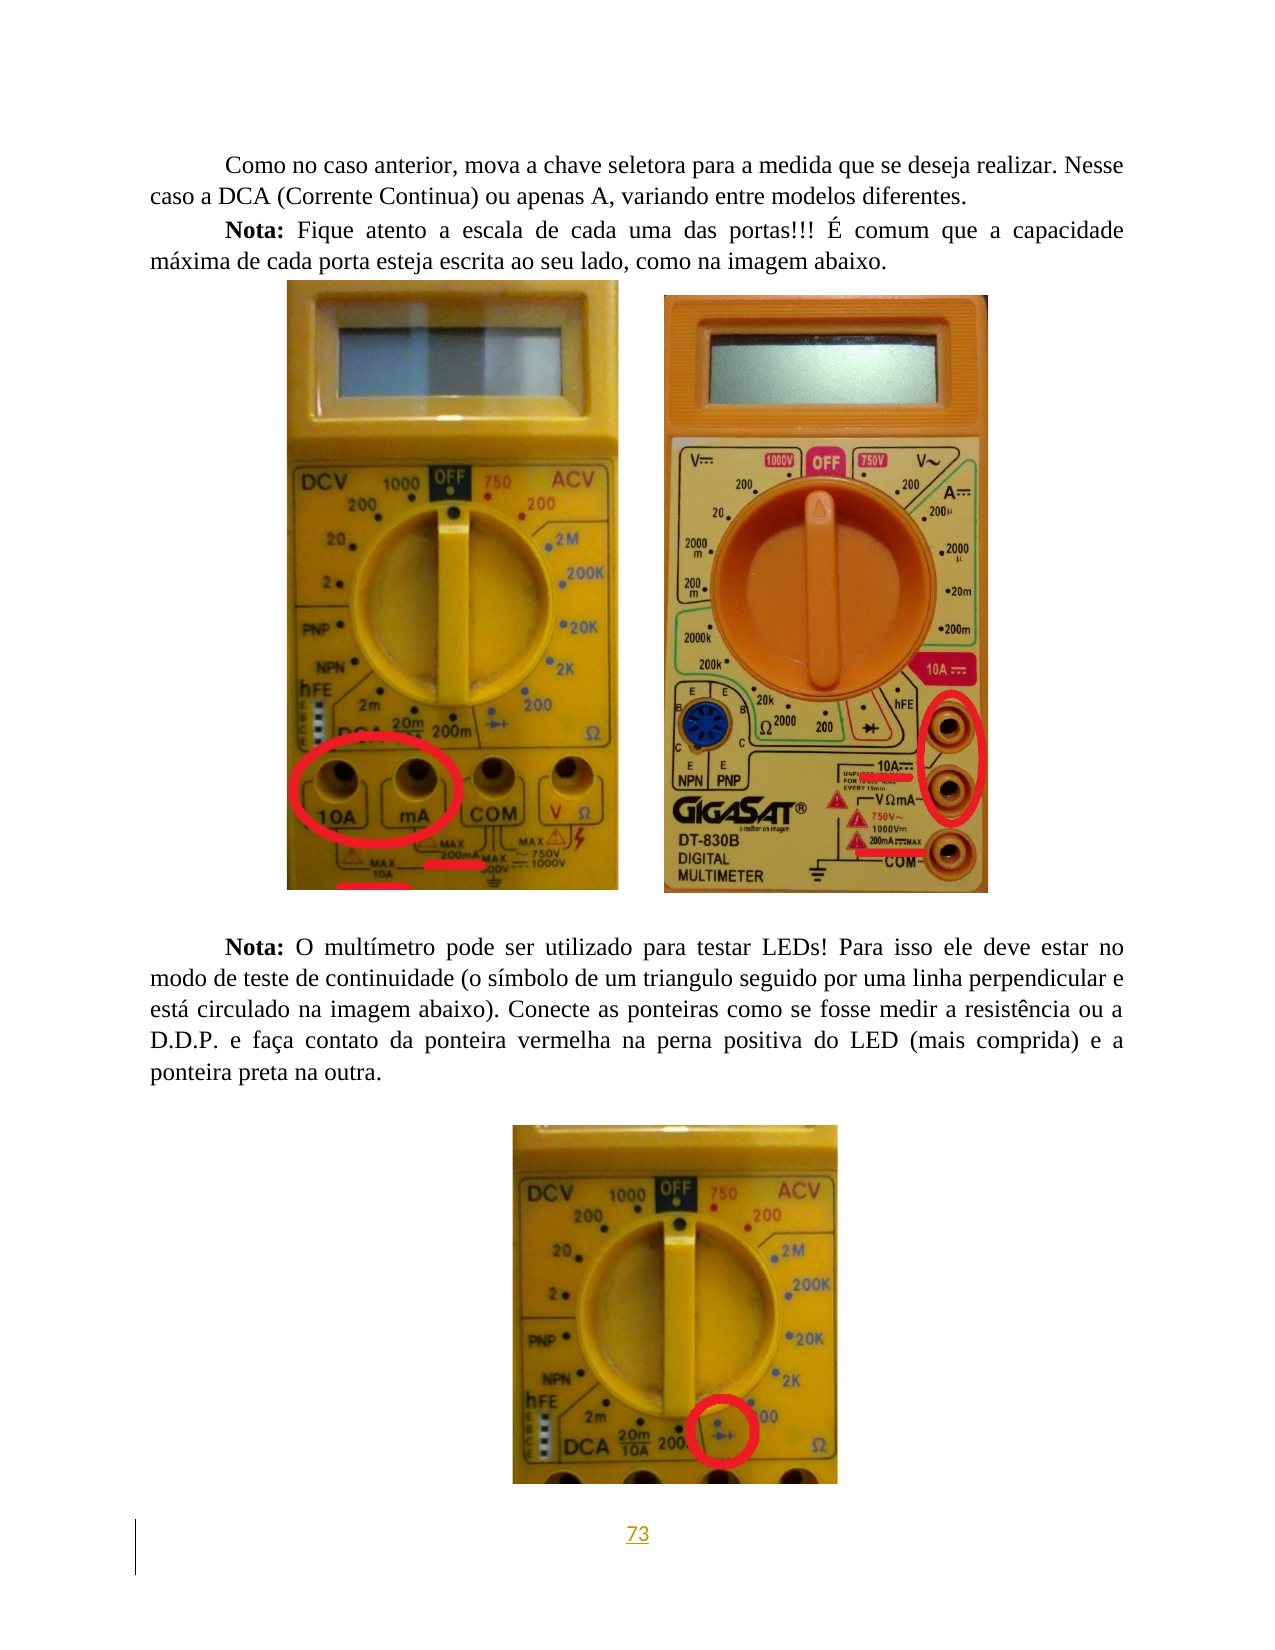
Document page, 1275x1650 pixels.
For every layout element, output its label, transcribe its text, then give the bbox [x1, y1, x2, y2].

picture [286, 280, 621, 890]
text Nota: Fique atento a escala de cada uma das portas!!! É comum que a capacidade máxima de cada porta esteja escrita ao seu lado, como na imagem abaixo. [150, 215, 1125, 275]
picture [512, 1125, 838, 1484]
text Nota: O multímetro pode ser utilizado para testar LEDs! Para isso ele deve estar no modo de teste de continuidade (o símbolo de um triangulo seguido por uma linha perpendicular e está circulado na imagem abaixo). Conecte as ponteiras como se fosse medir a resistência ou a D.D.P. e faça contato da ponteira vermelha na perna positiva do LED (mais comprida) e a ponteira preta na outra. [150, 932, 1125, 1085]
picture [664, 295, 989, 893]
text Como no caso anterior, mova a chave seletora para a medida que se deseja realizar. Nesse caso a DCA (Corrente Continua) ou apenas A, variando entre modelos diferentes. [150, 150, 1125, 210]
